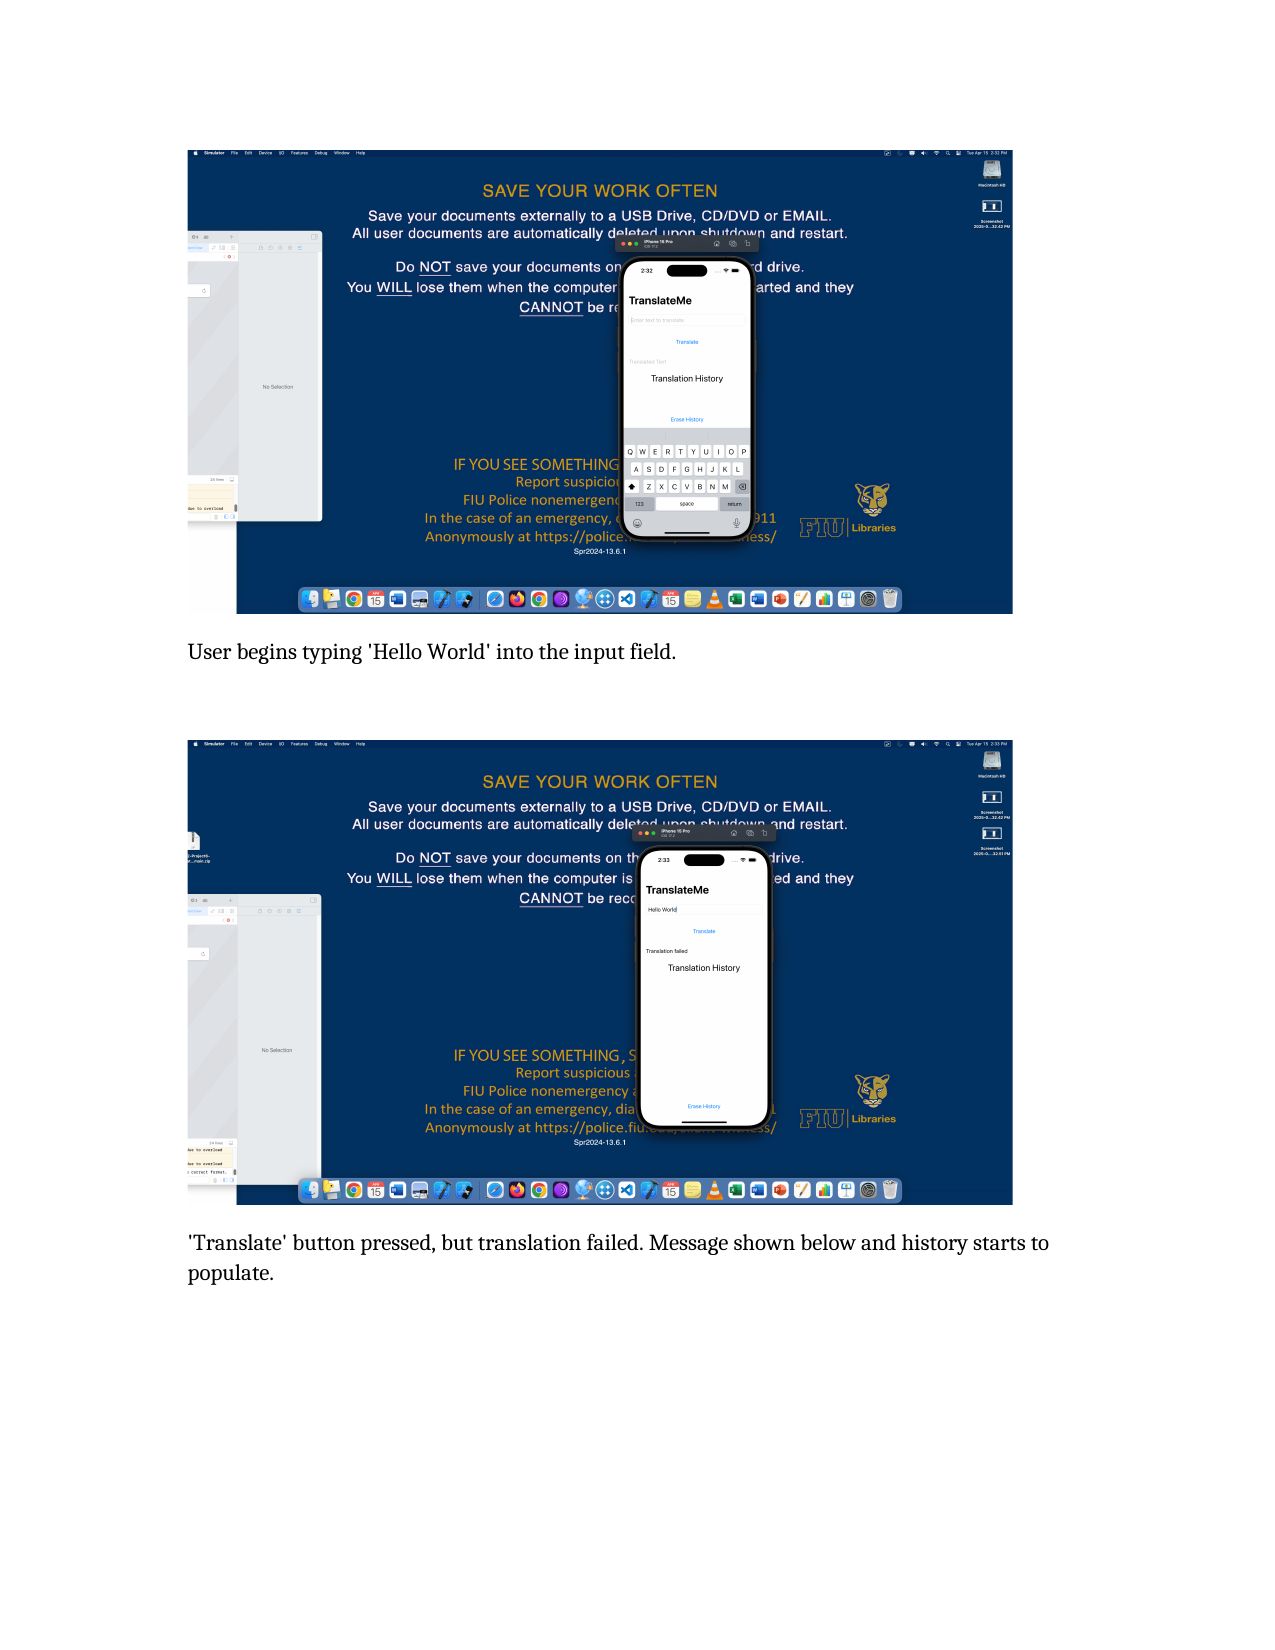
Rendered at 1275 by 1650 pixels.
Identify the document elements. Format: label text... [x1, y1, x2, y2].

picture [187, 150, 1013, 614]
text 'Translate' button pressed, but translation failed. Message shown below and history starts to populate. [187, 1229, 1087, 1286]
picture [187, 740, 1013, 1205]
text User begins typing 'Hello World' into the input field. [187, 639, 1087, 665]
